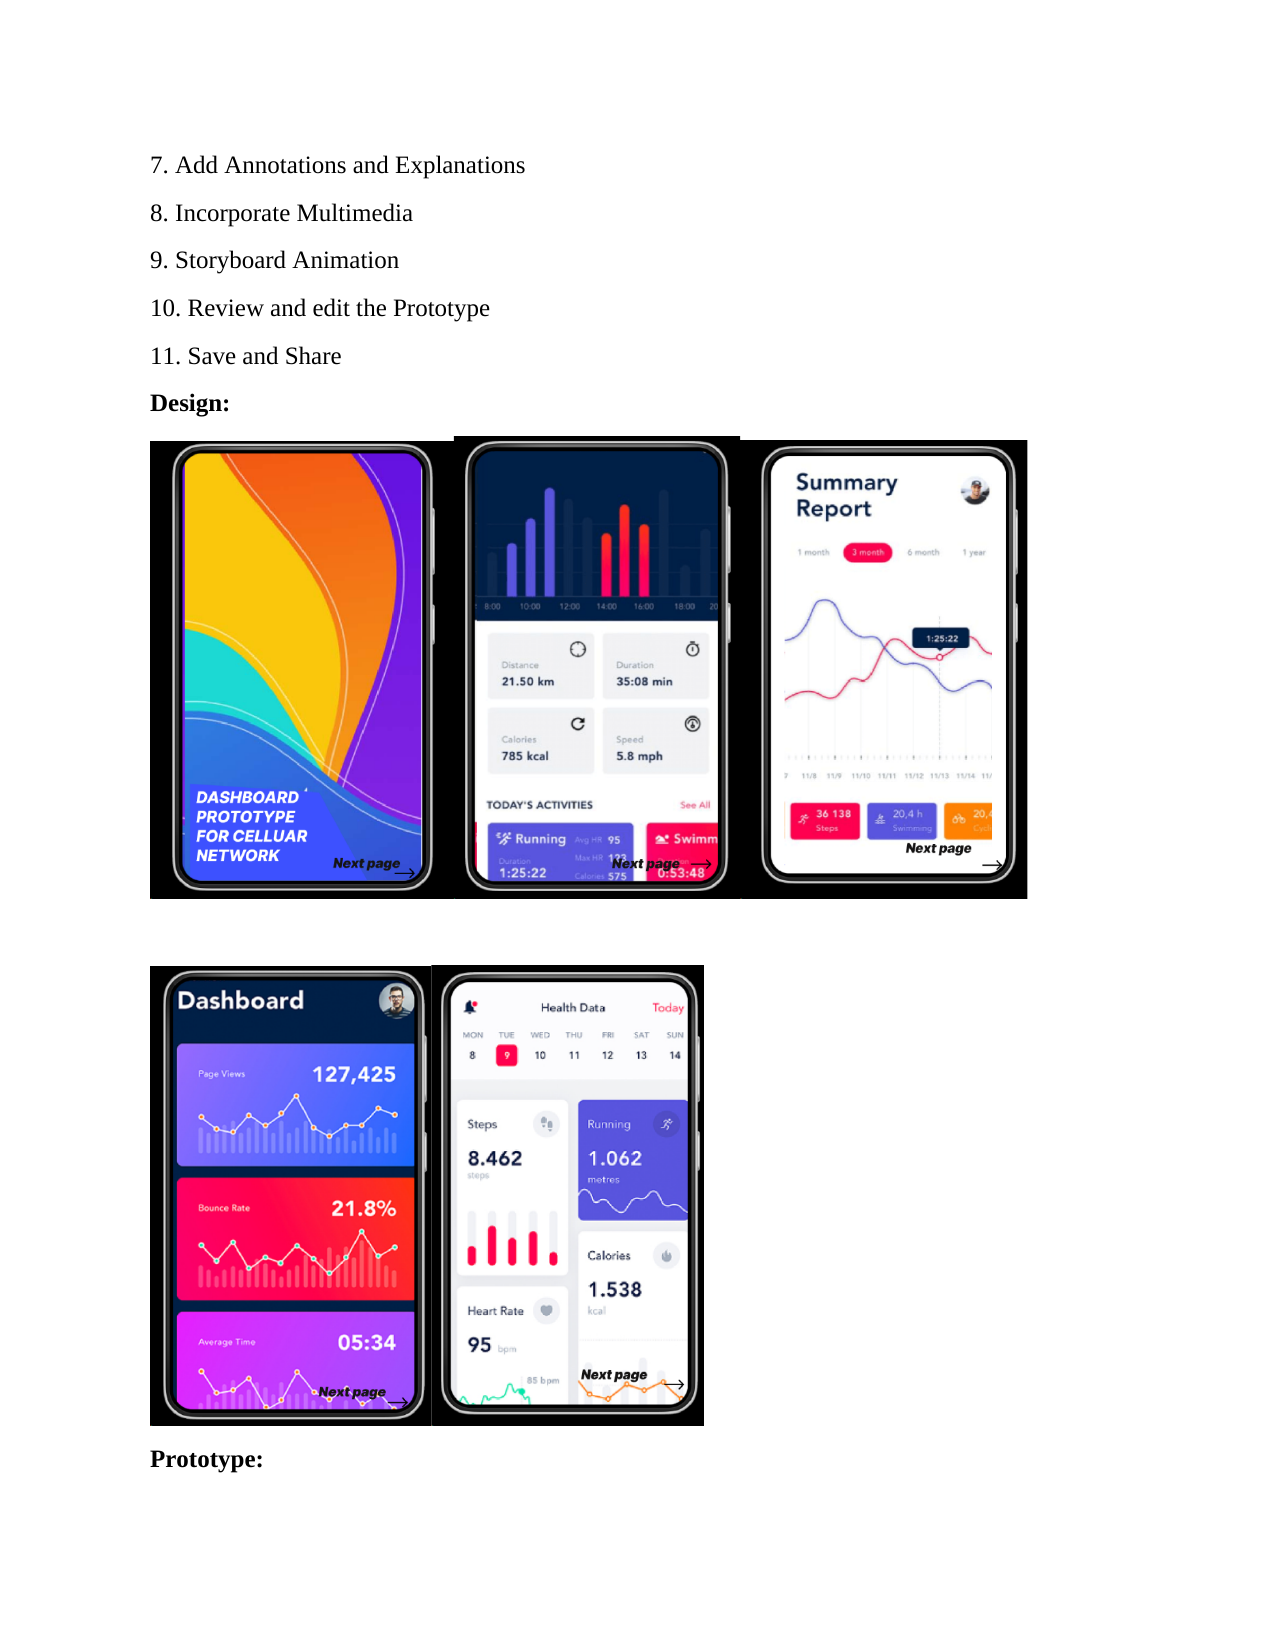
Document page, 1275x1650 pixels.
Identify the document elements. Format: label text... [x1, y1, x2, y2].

text Prototype: [150, 1444, 1125, 1473]
picture [150, 965, 704, 1426]
text 8. Incorporate Multimedia [150, 198, 1125, 226]
text 7. Add Annotations and Explanations [150, 150, 1125, 179]
text Design: [150, 388, 1125, 417]
text 11. Save and Share [150, 341, 1125, 369]
text 9. Storyboard Animation [150, 245, 1125, 274]
picture [150, 436, 1028, 899]
text 10. Review and edit the Prototype [150, 293, 1125, 322]
